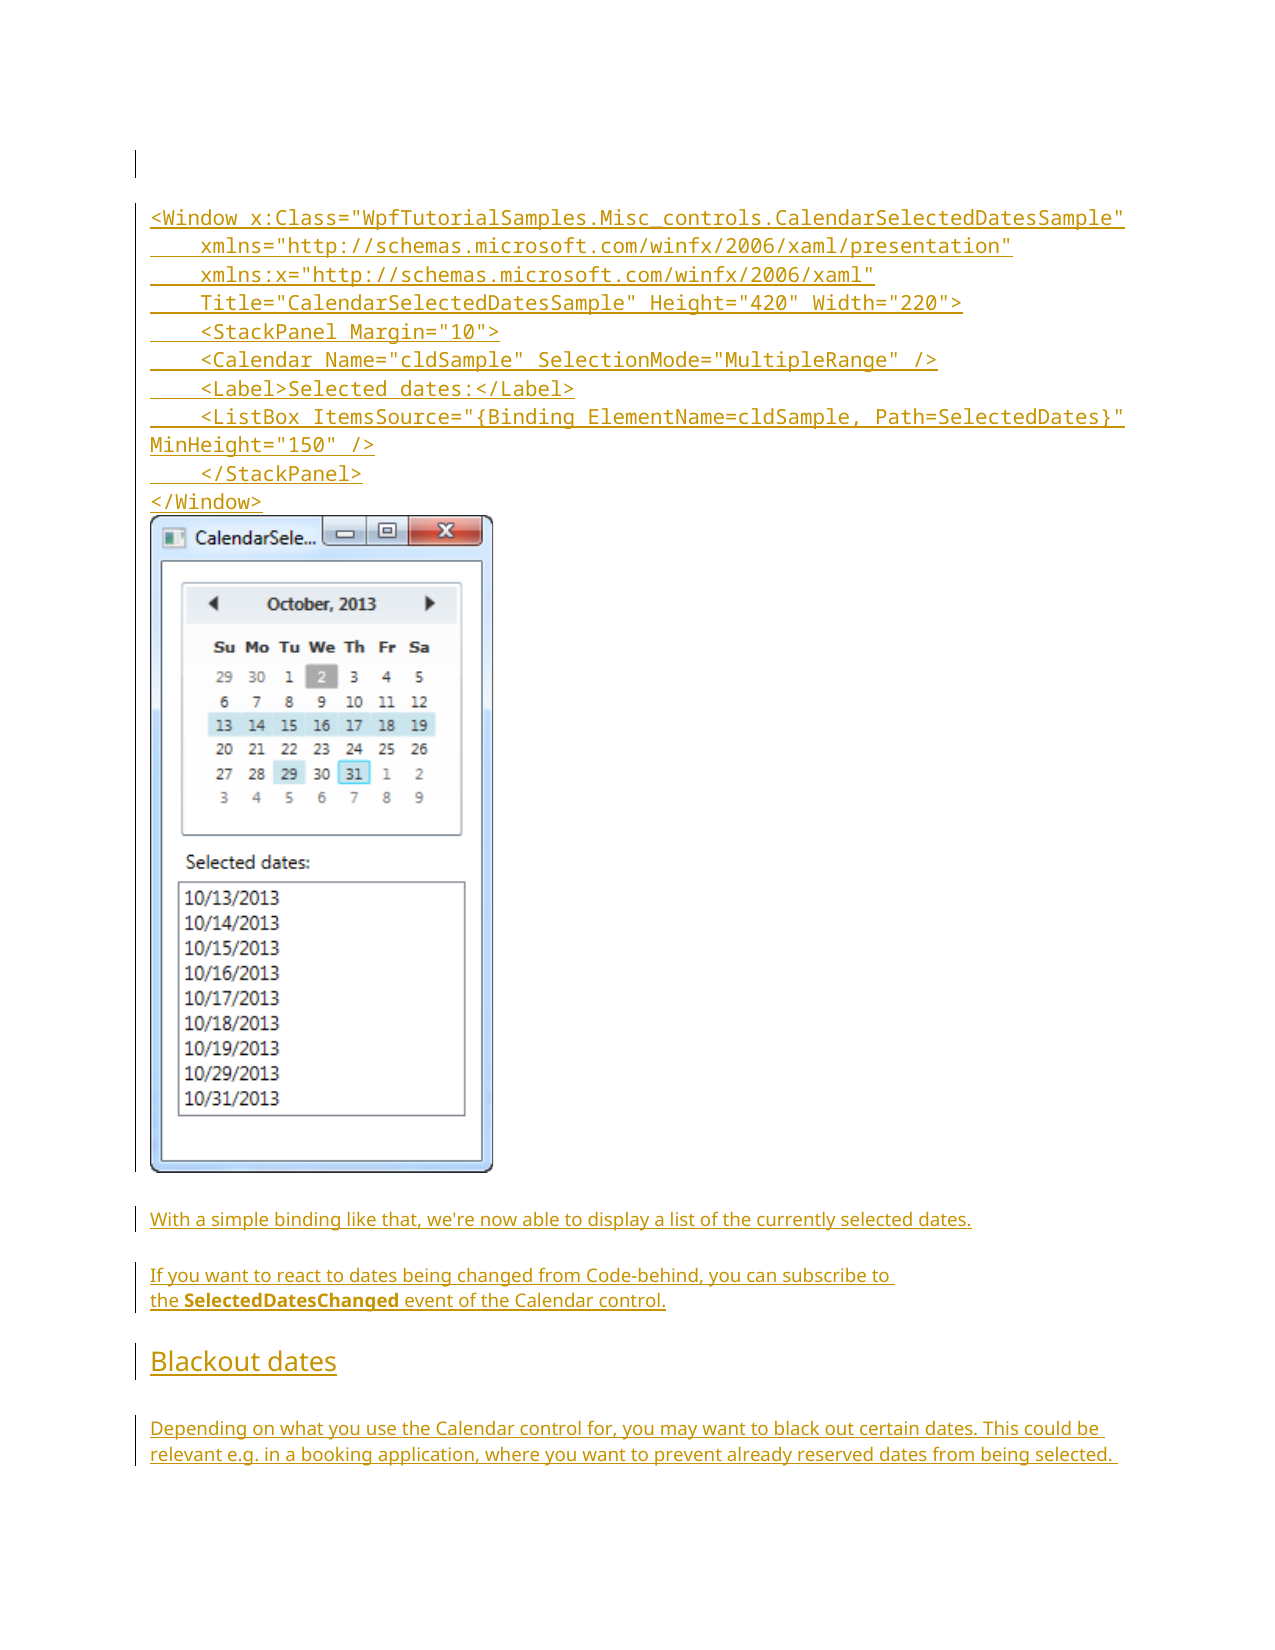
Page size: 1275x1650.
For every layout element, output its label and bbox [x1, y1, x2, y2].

picture [150, 515, 494, 1173]
